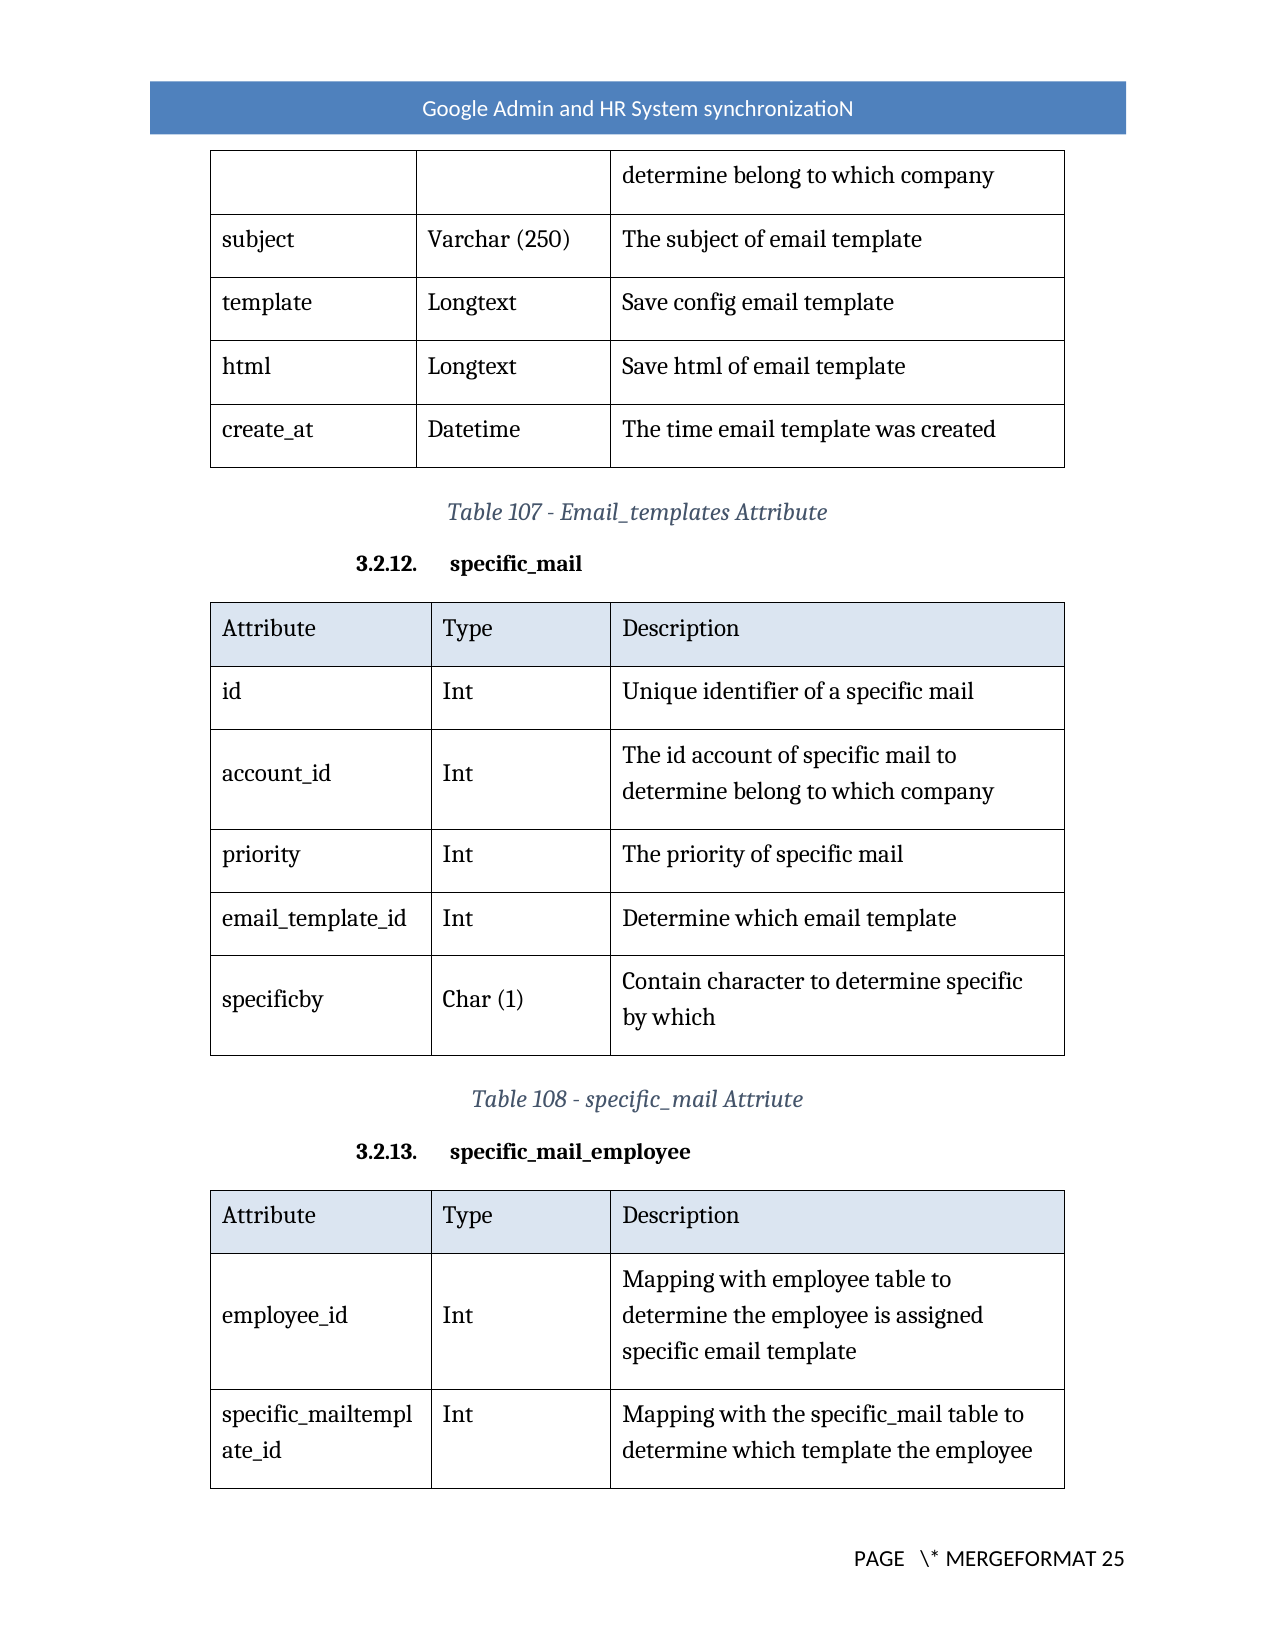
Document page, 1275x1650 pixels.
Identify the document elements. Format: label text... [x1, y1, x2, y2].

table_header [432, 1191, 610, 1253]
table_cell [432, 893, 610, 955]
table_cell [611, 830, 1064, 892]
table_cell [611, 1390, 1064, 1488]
subtitle specific_mail [356, 551, 1125, 578]
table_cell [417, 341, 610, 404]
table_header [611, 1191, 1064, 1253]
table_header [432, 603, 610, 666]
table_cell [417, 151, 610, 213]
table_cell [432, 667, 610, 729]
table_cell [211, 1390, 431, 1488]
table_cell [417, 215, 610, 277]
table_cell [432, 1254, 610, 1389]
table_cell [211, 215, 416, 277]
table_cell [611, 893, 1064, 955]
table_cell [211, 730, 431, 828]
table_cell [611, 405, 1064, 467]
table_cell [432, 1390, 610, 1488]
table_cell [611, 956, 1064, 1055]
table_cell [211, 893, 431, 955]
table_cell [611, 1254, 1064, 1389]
subtitle specific_mail_employee [356, 1139, 1125, 1165]
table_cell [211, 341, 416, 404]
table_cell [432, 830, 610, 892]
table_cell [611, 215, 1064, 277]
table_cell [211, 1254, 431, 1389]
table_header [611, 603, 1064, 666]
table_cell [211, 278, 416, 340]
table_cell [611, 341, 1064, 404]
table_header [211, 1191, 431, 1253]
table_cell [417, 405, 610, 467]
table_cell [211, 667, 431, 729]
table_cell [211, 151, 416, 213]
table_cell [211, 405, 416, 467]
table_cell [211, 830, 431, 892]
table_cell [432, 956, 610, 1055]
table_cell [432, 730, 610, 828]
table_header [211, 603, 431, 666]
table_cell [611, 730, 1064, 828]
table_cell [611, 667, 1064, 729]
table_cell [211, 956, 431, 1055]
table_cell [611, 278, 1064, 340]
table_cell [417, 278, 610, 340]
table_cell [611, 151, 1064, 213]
